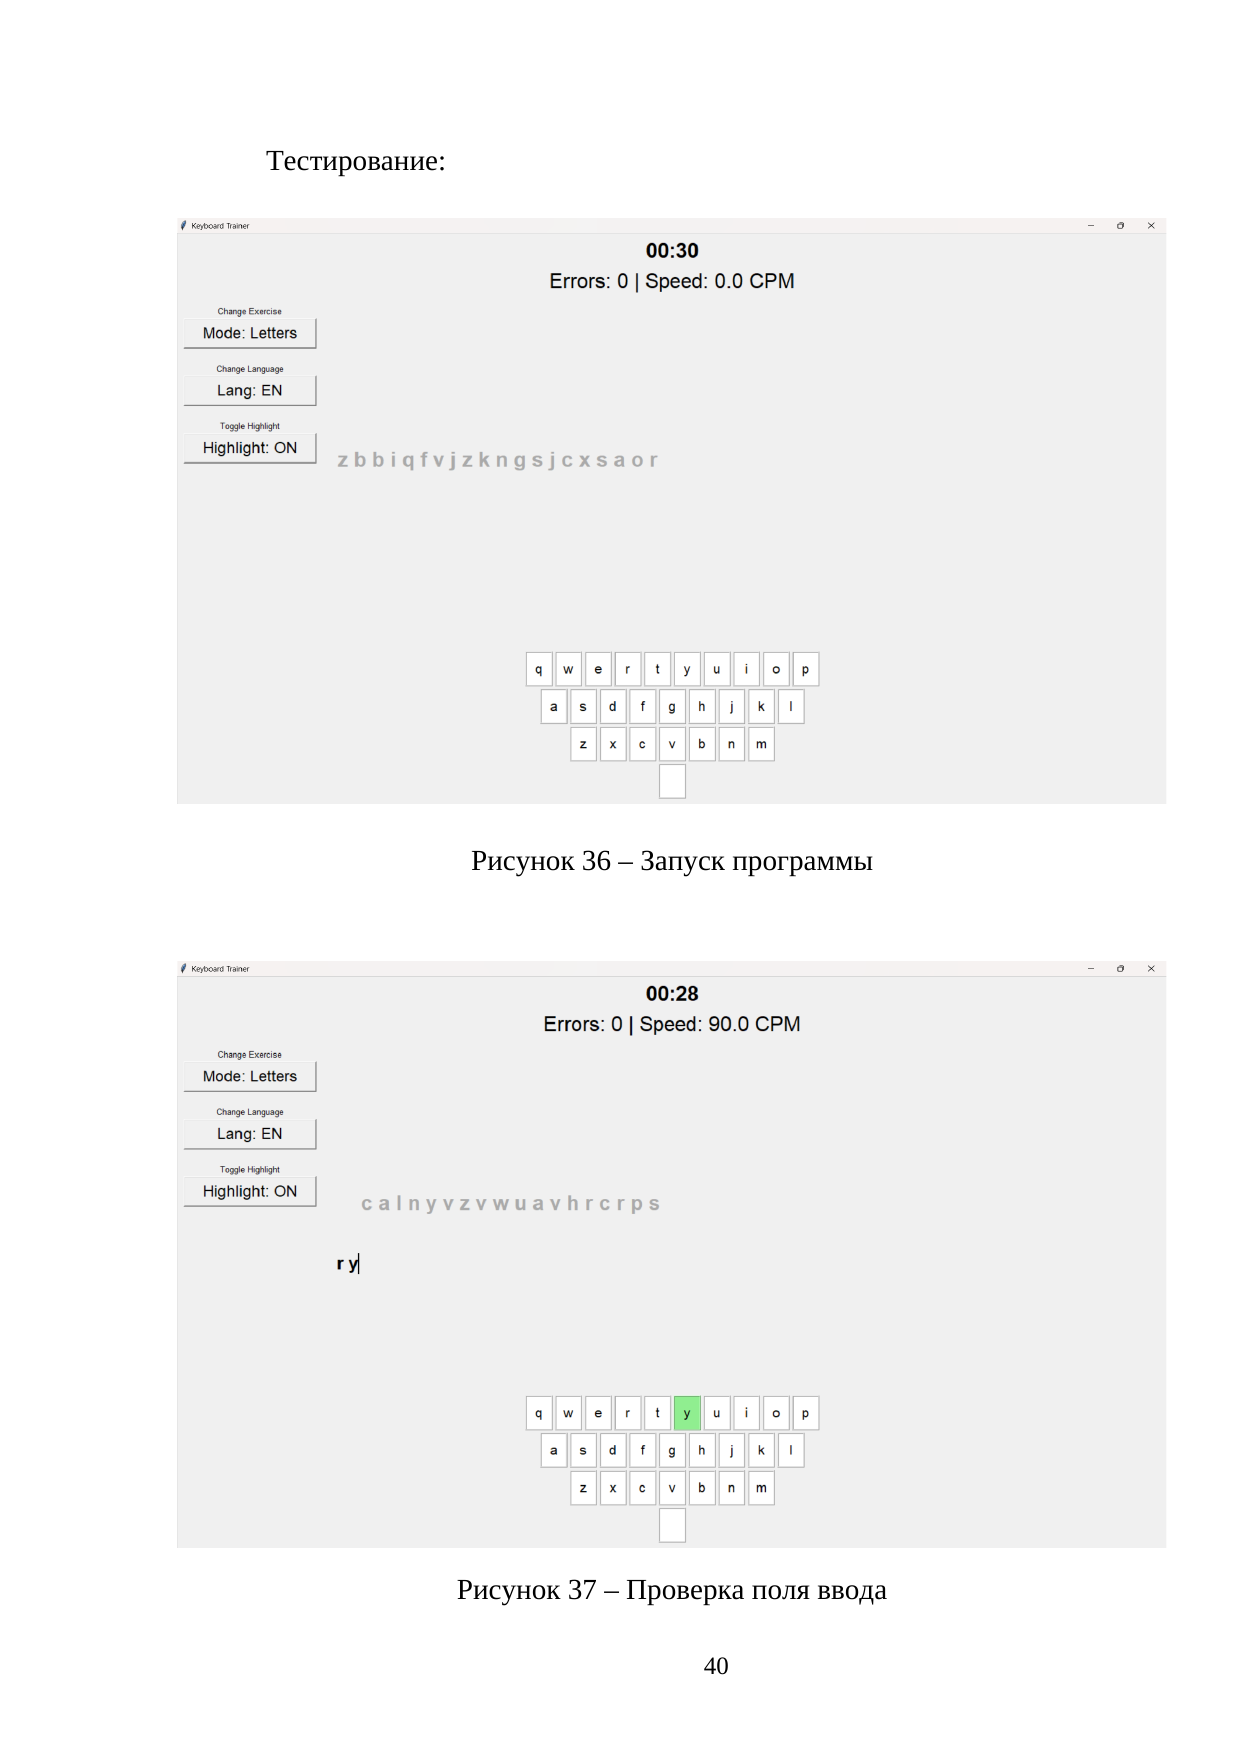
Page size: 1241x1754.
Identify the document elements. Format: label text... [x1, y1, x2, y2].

text Рисунок 36 – Запуск программы [177, 843, 1167, 877]
picture [177, 218, 1167, 804]
picture [177, 961, 1167, 1548]
text Тестирование: [177, 143, 1167, 177]
text Рисунок 37 – Проверка поля ввода [177, 1572, 1167, 1606]
